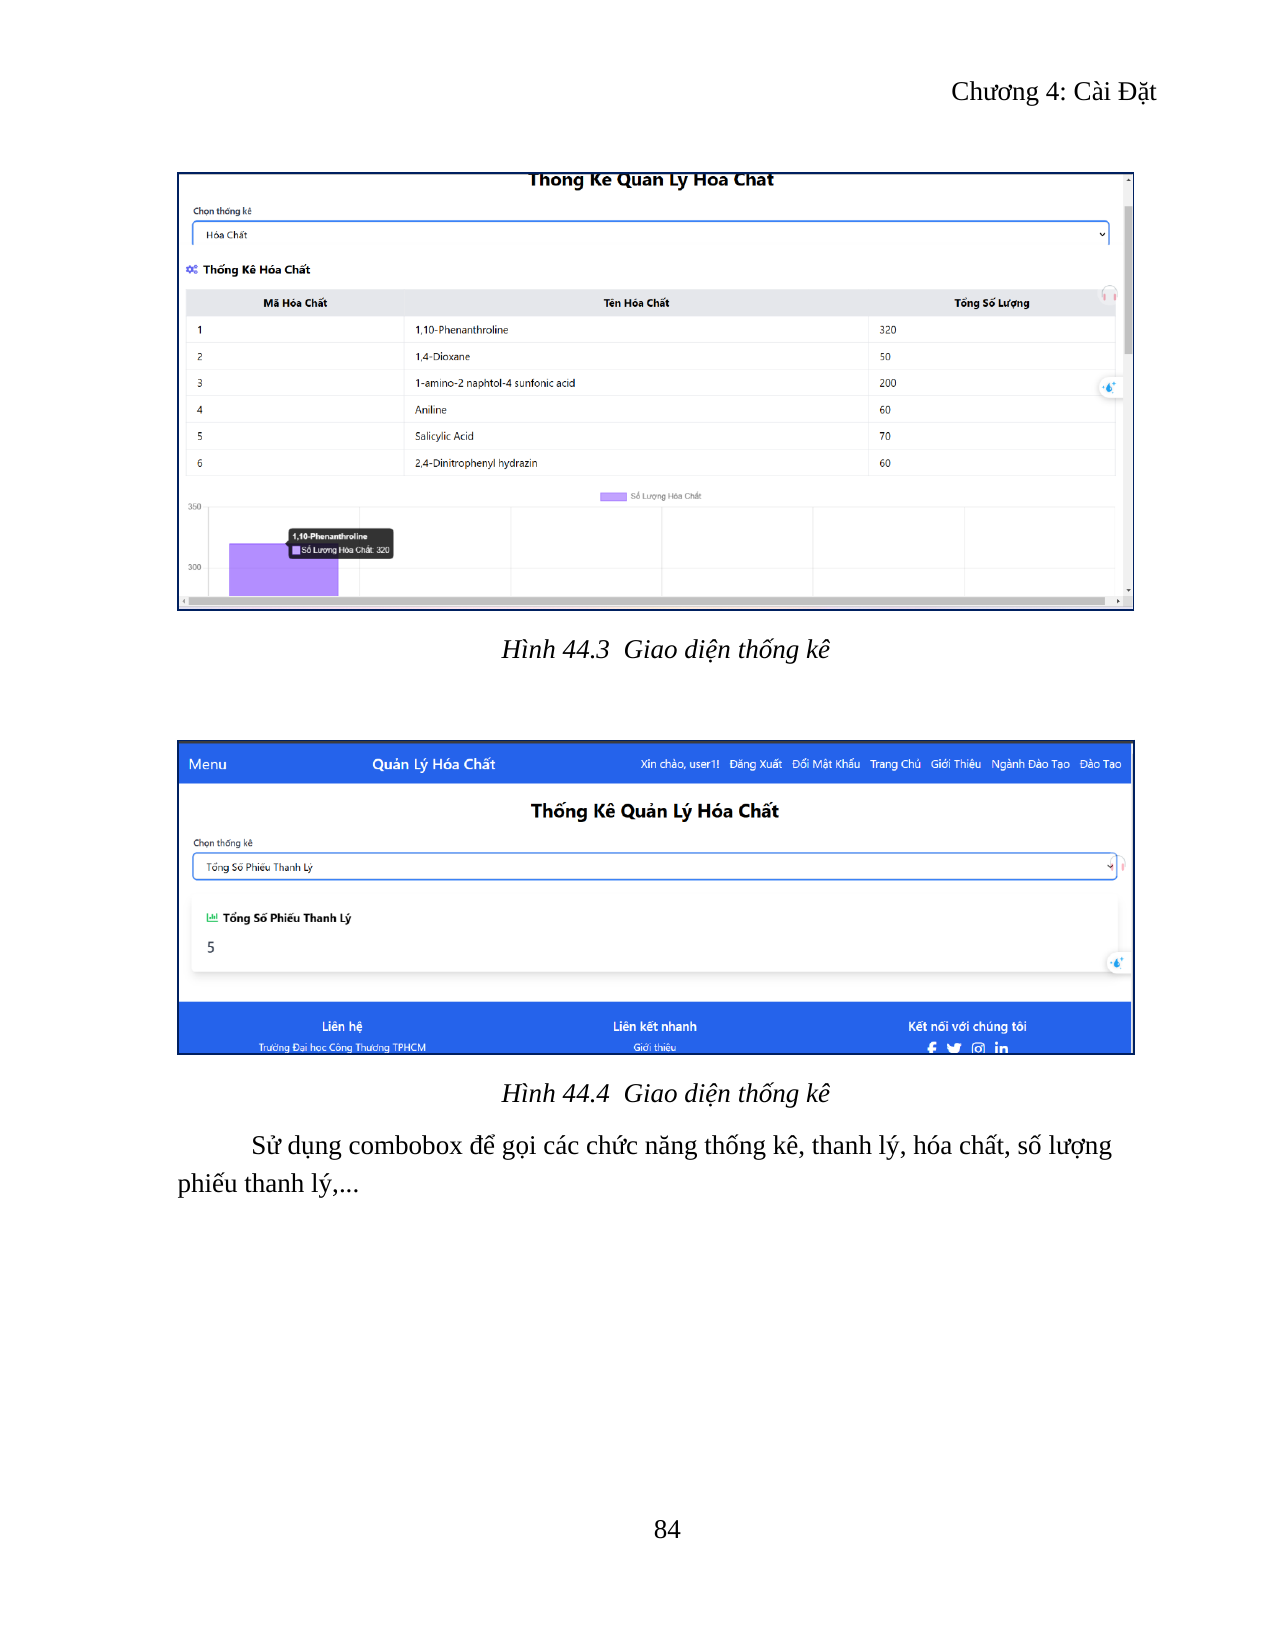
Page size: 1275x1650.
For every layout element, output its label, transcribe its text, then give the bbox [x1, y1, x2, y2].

text Sử dụng combobox để gọi các chức năng thống kê, thanh lý, hóa chất, số lượng phiếu thanh lý,... [177, 1129, 1157, 1198]
text Hình 44.3 Giao diện thống kê [177, 634, 1157, 665]
picture [179, 741, 1133, 1053]
text Hình 44.4 Giao diện thống kê [177, 1077, 1157, 1109]
picture [179, 174, 1133, 609]
